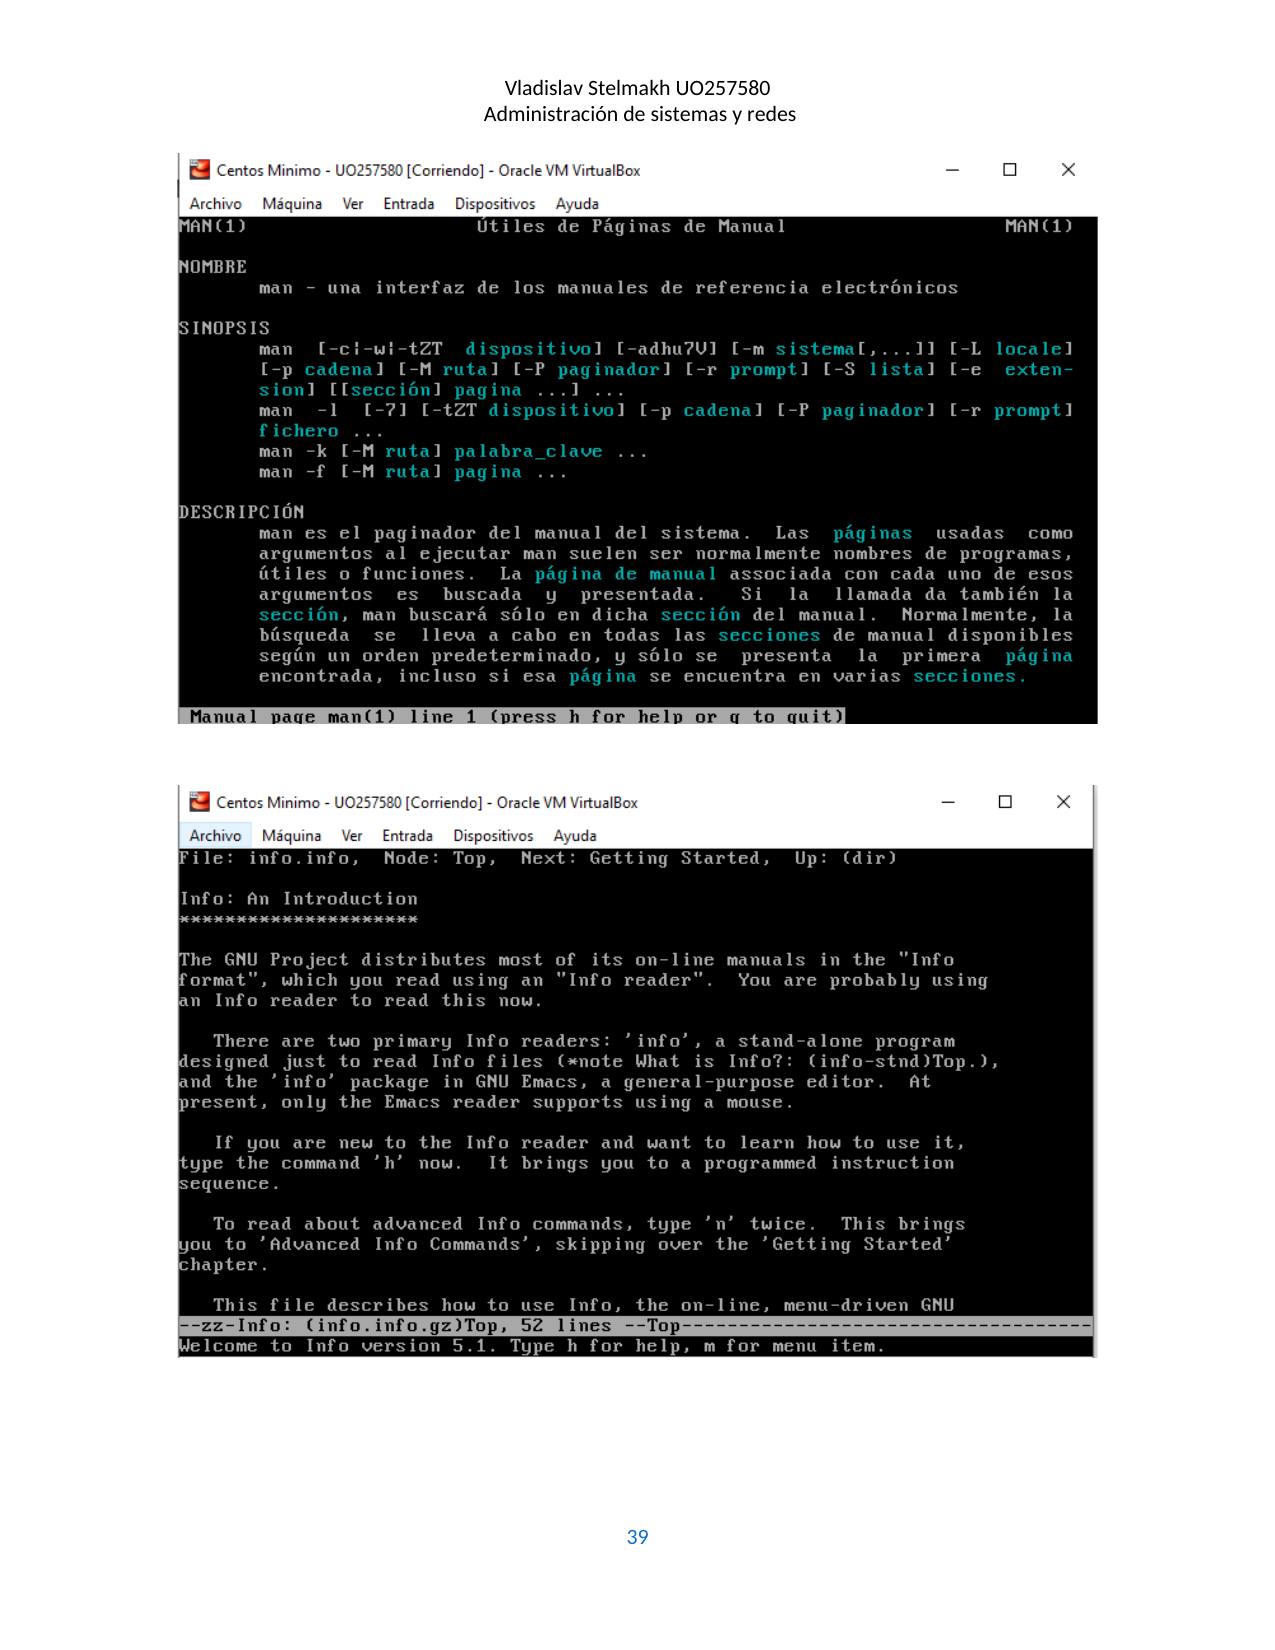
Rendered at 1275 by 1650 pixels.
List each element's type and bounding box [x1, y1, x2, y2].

picture [177, 153, 1098, 724]
picture [177, 785, 1098, 1358]
